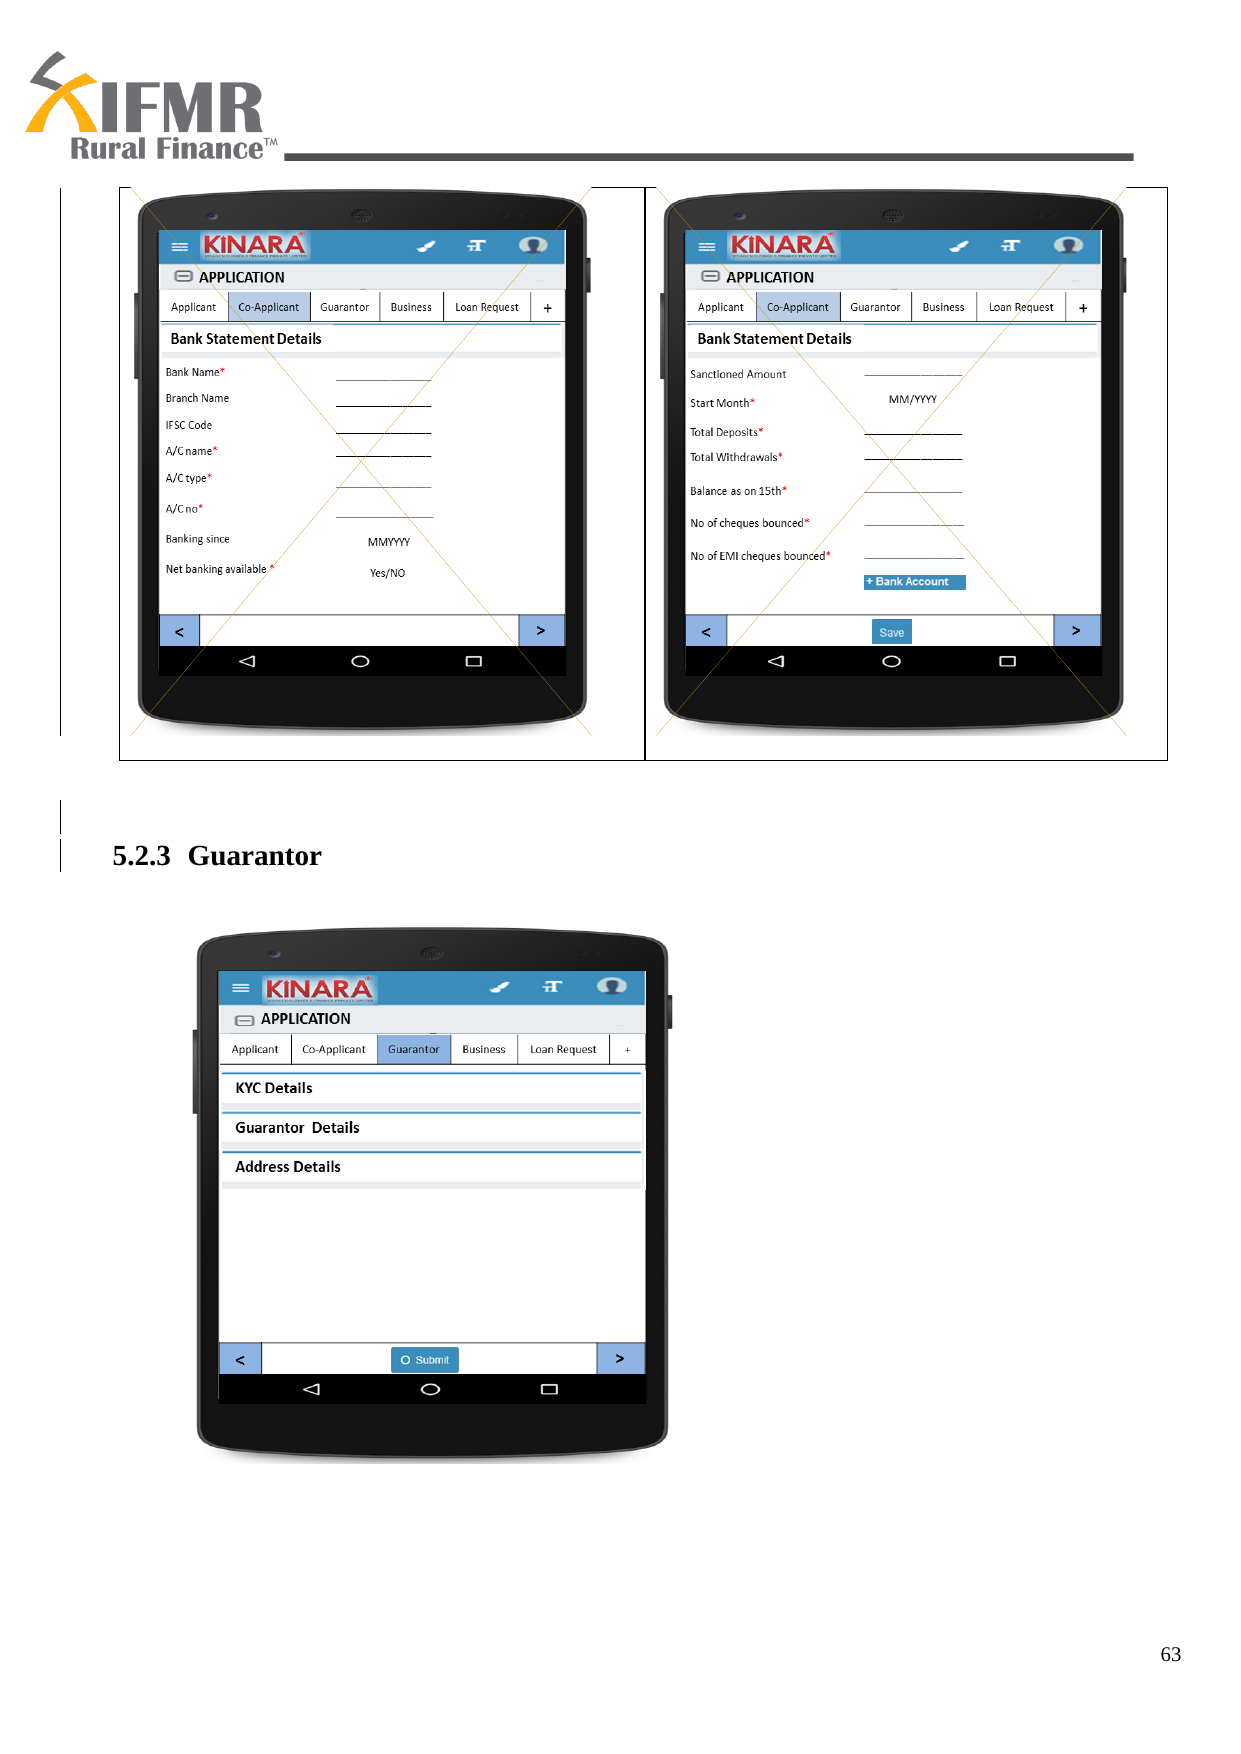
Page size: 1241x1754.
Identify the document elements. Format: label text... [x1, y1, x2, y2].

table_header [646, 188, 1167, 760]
picture [130, 189, 360, 735]
picture [656, 189, 890, 734]
picture [893, 189, 1127, 734]
picture [657, 187, 1125, 460]
picture [362, 189, 592, 734]
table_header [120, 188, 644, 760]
picture [132, 187, 590, 460]
picture [18, 45, 284, 166]
picture [187, 915, 675, 1464]
picture [657, 463, 1125, 736]
list Guarantor [112, 838, 1181, 872]
picture [132, 463, 590, 736]
